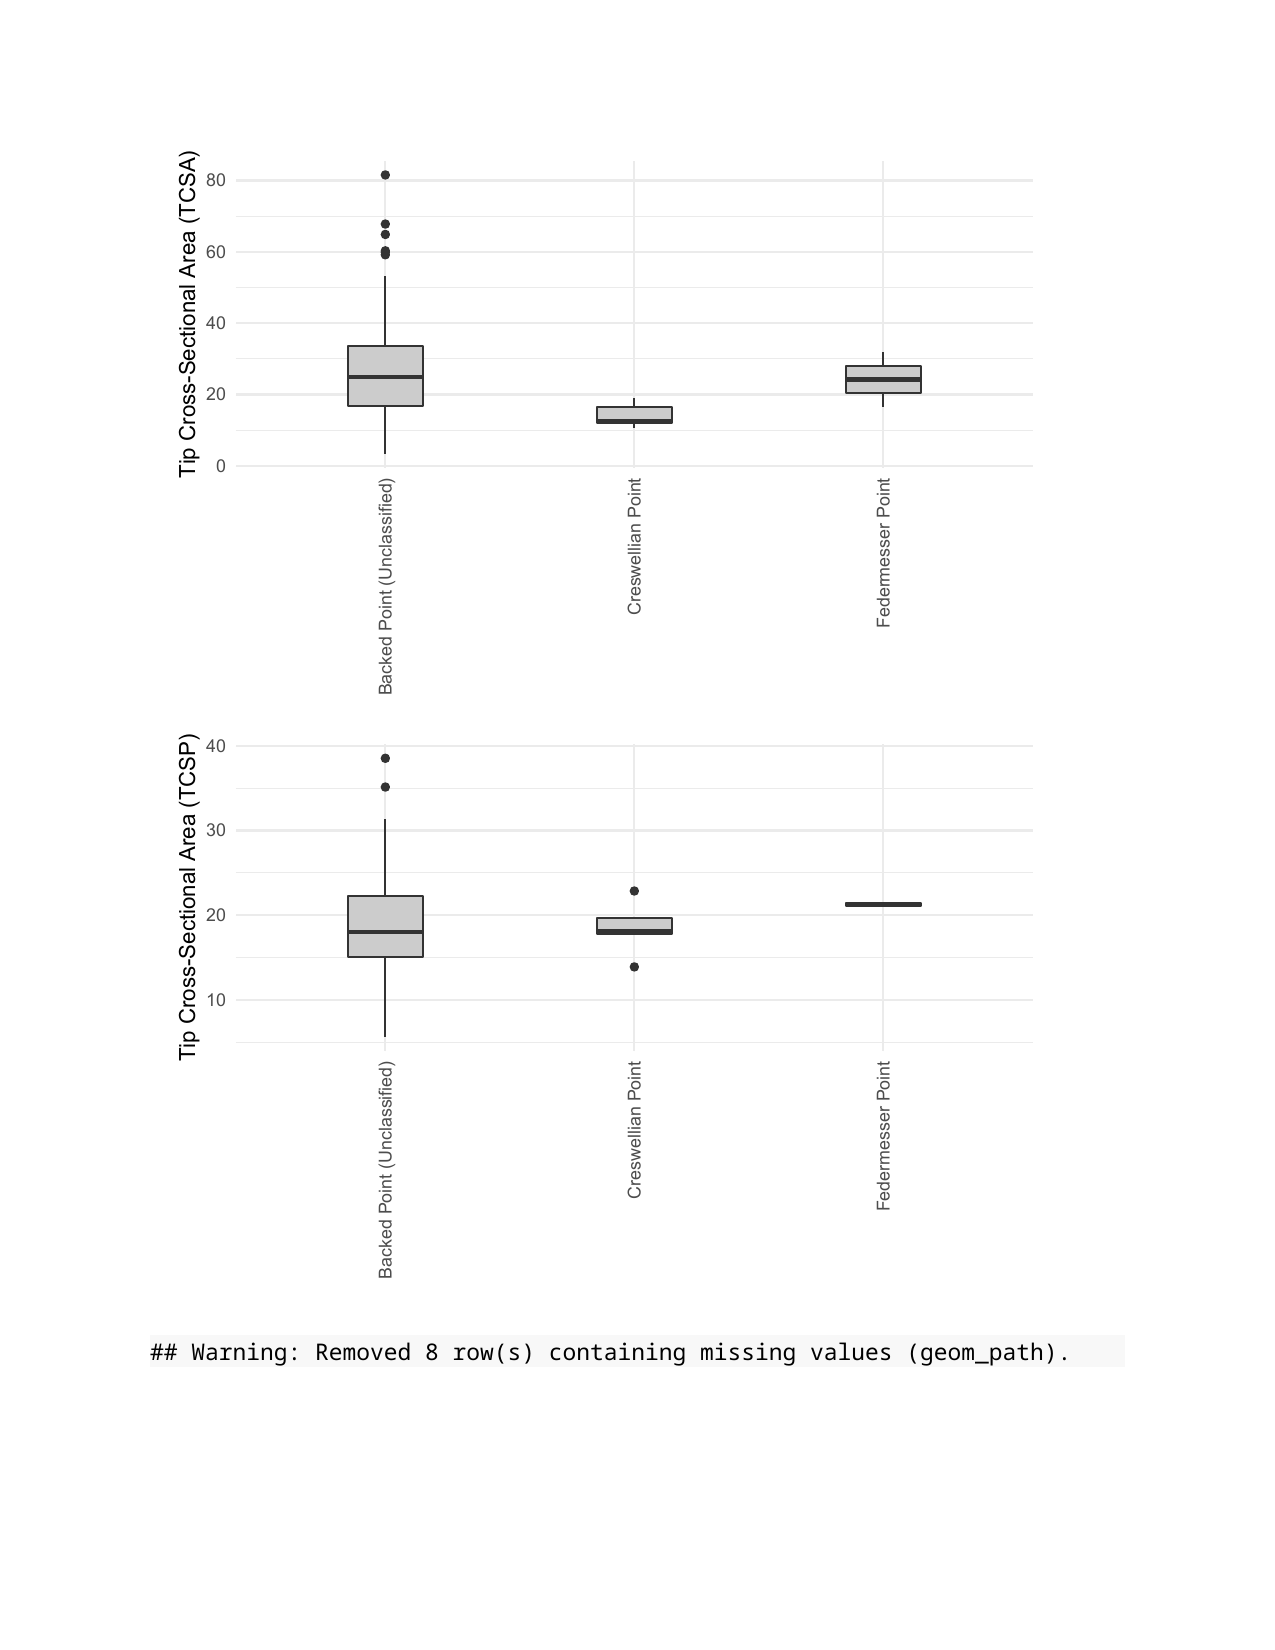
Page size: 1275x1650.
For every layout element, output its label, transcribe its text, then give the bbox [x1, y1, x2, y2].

text ## Warning: Removed 8 row(s) containing missing values (geom_path). [150, 1335, 1125, 1367]
